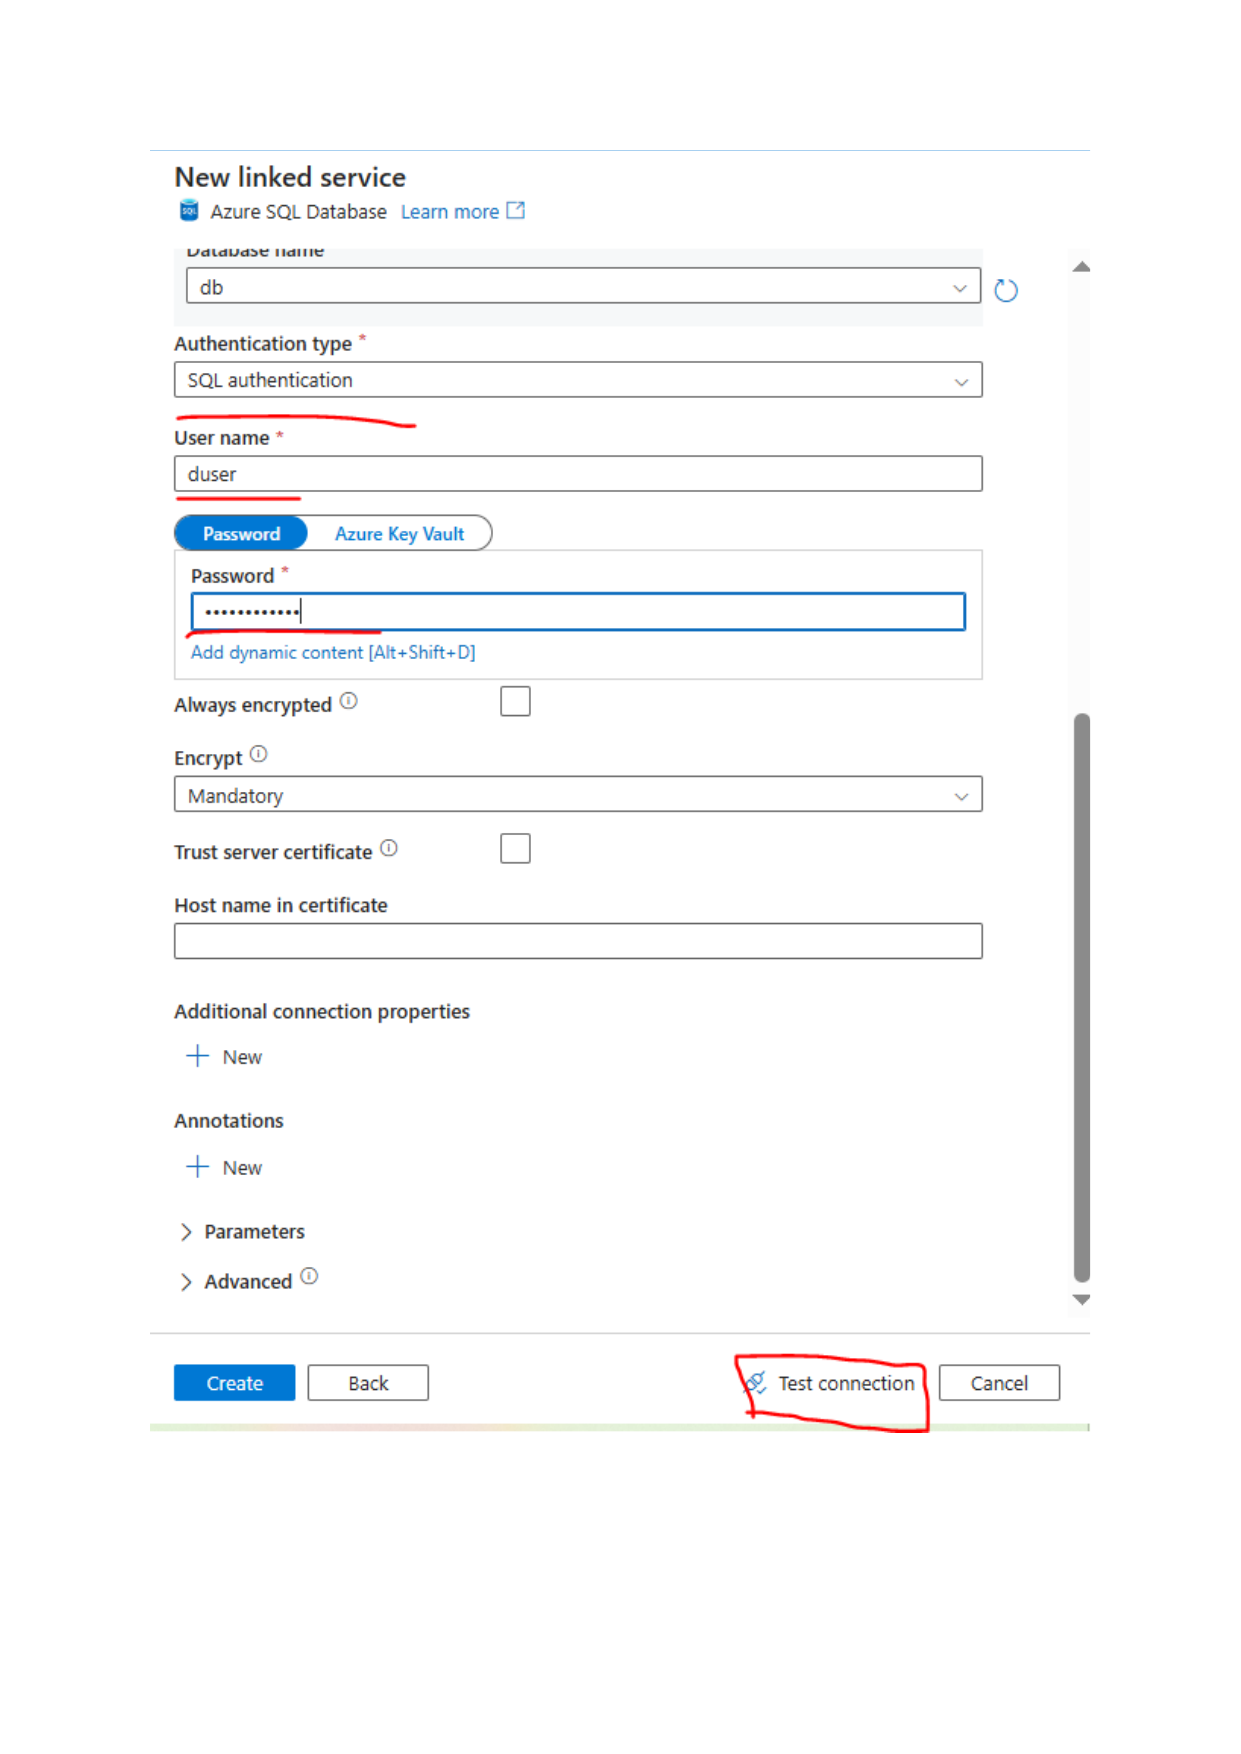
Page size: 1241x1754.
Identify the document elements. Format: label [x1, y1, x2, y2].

picture [150, 150, 1091, 1433]
